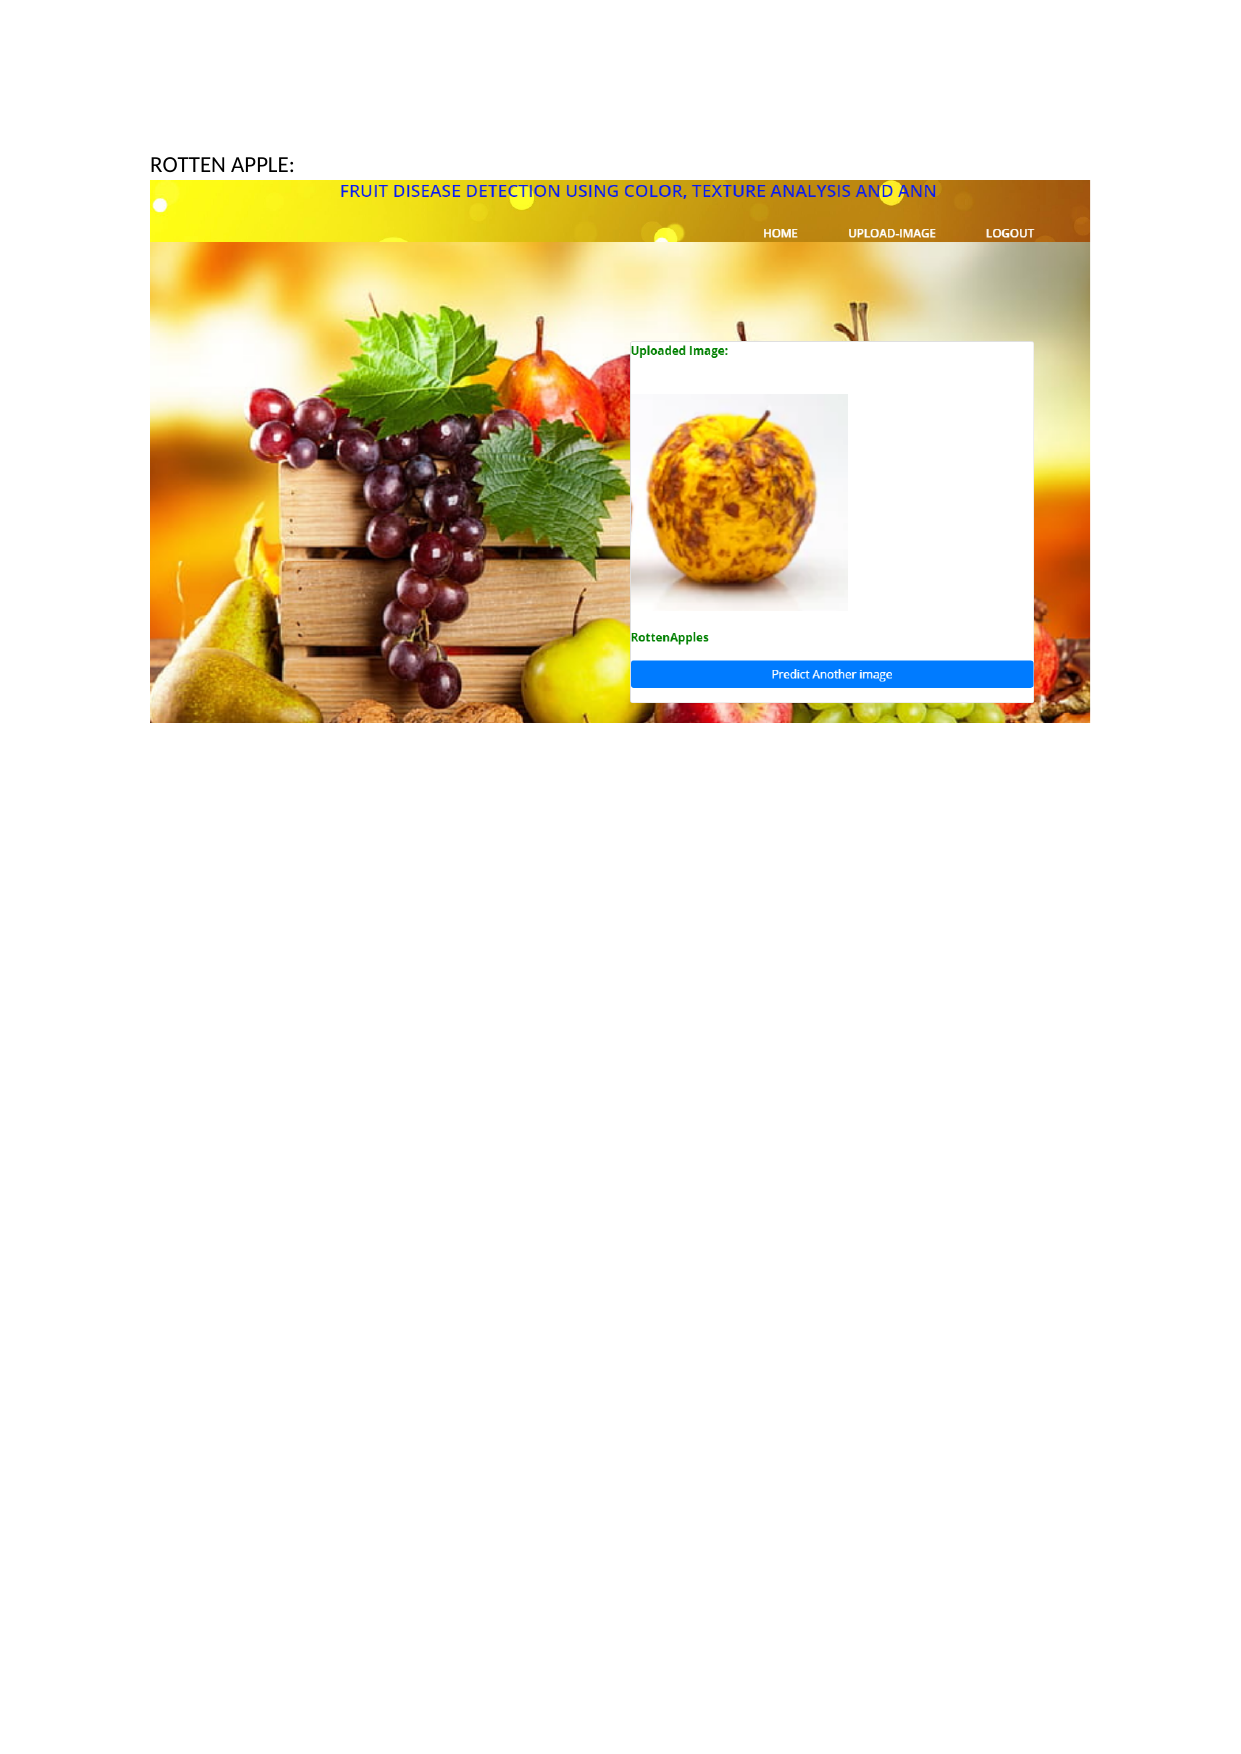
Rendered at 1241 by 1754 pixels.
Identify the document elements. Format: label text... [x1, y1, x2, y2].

picture [150, 180, 1091, 723]
text ROTTEN APPLE: [150, 150, 1090, 180]
